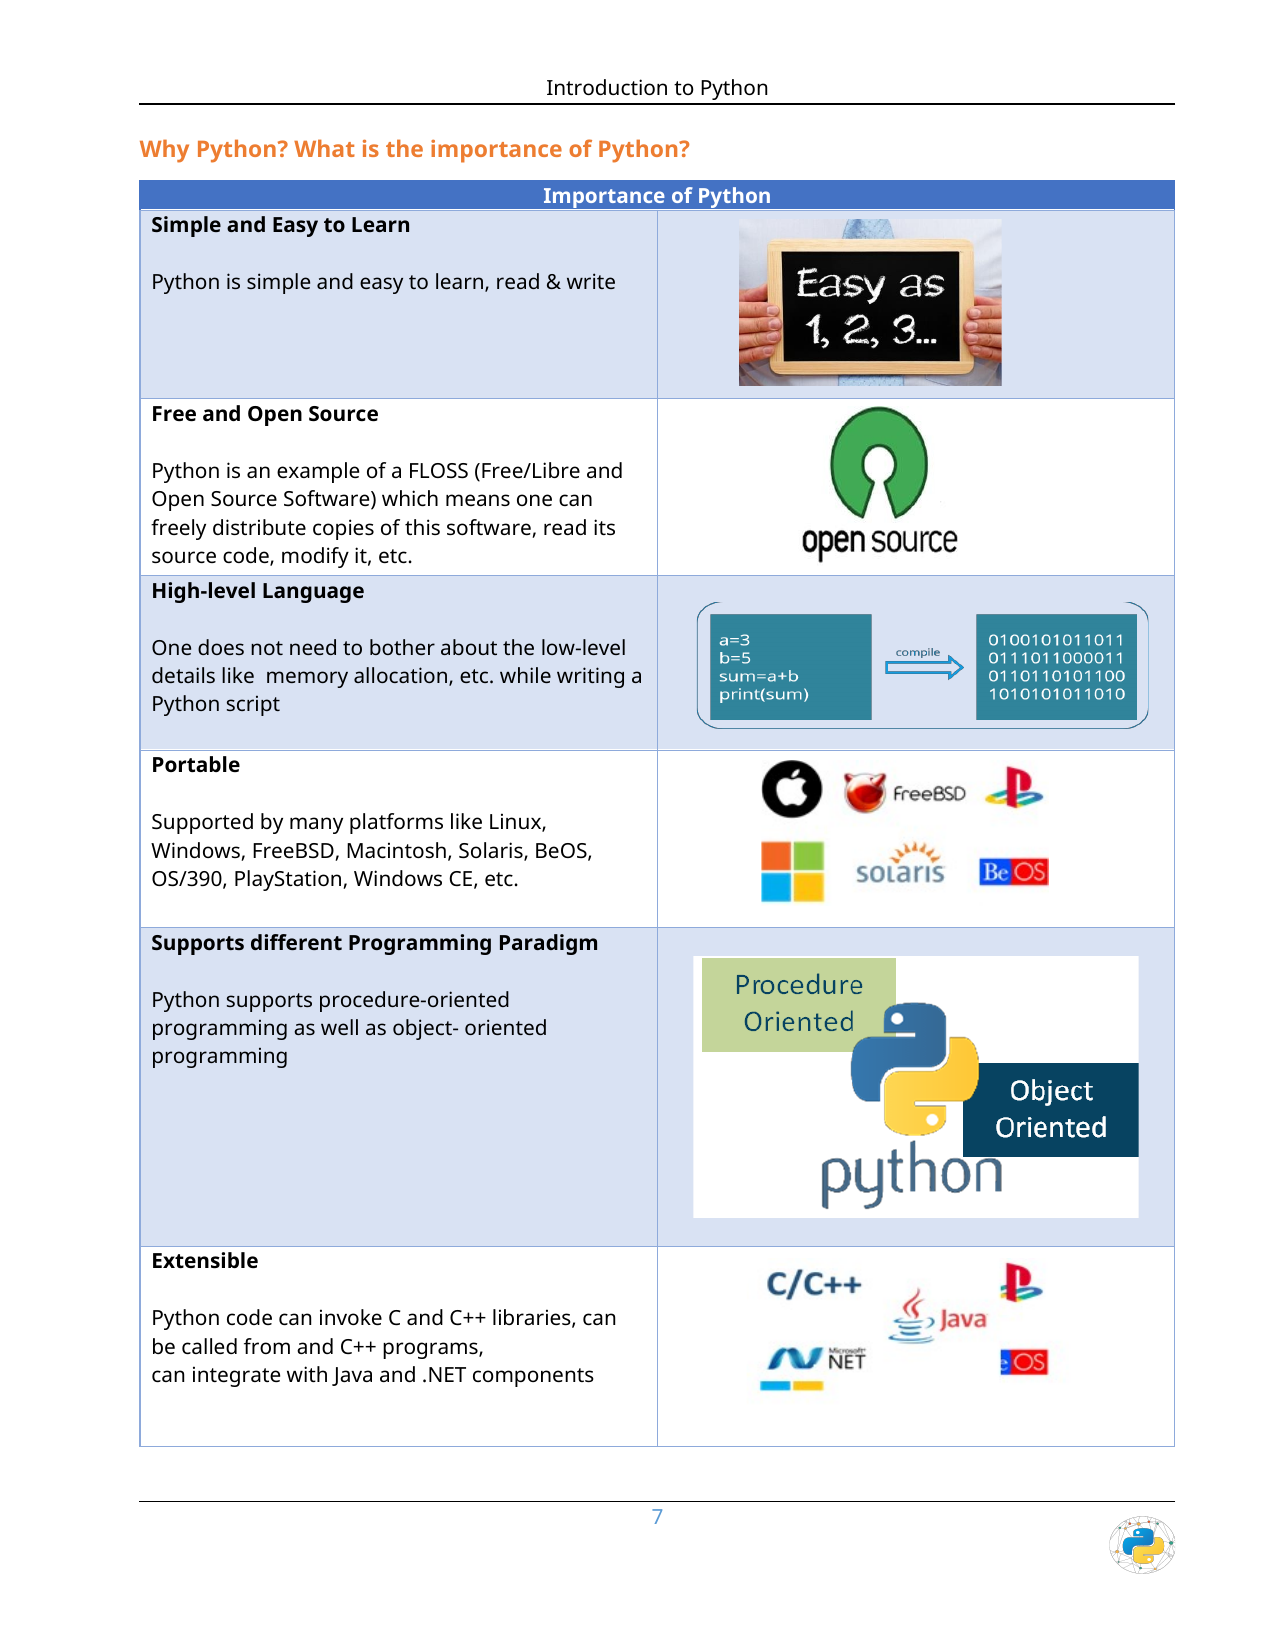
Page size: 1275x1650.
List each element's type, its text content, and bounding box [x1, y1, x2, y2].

table_cell Supports different Programming Paradigm Python supports procedure-oriented programming as well as object- oriented programming [141, 928, 657, 1246]
table_cell [658, 928, 1174, 1246]
picture [798, 406, 958, 566]
picture [761, 760, 1049, 906]
picture [1067, 1120, 1074, 1136]
text Why Python? What is the importance of Python? [139, 133, 1175, 164]
table_header Importance of Python [141, 181, 1174, 209]
picture [1046, 1087, 1051, 1105]
picture [997, 1120, 1003, 1136]
picture [693, 956, 1139, 1218]
table_cell High-level Language One does not need to bother about the low-level details like memory allocation, etc. while writing a Python script [141, 576, 657, 749]
picture [1012, 1082, 1017, 1099]
table_cell Portable Supported by many platforms like Linux, Windows, FreeBSD, Macintosh, Solaris, BeOS, OS/390, PlayStation, Windows CE, etc. [141, 751, 657, 927]
picture [696, 602, 1149, 729]
table_cell Free and Open Source Python is an example of a FLOSS (Free/Libre and Open Source Software) which means one can freely distribute copies of this software, read its source code, modify it, etc. [141, 399, 657, 575]
picture [1109, 1516, 1176, 1574]
picture [1093, 1123, 1097, 1134]
picture [746, 1258, 1099, 1410]
table_cell [658, 211, 1174, 398]
picture [739, 219, 1002, 386]
table_cell Simple and Easy to Learn Python is simple and easy to learn, read & write [141, 211, 657, 398]
table_cell [658, 751, 1174, 927]
table_cell [658, 1247, 1174, 1446]
table_cell Extensible Python code can invoke C and C++ libraries, can be called from and C++ programs, can integrate with Java and .NET components [141, 1247, 657, 1446]
picture [1055, 1123, 1062, 1136]
table_cell [658, 399, 1174, 575]
table_cell [658, 576, 1174, 749]
picture [1100, 1117, 1105, 1136]
